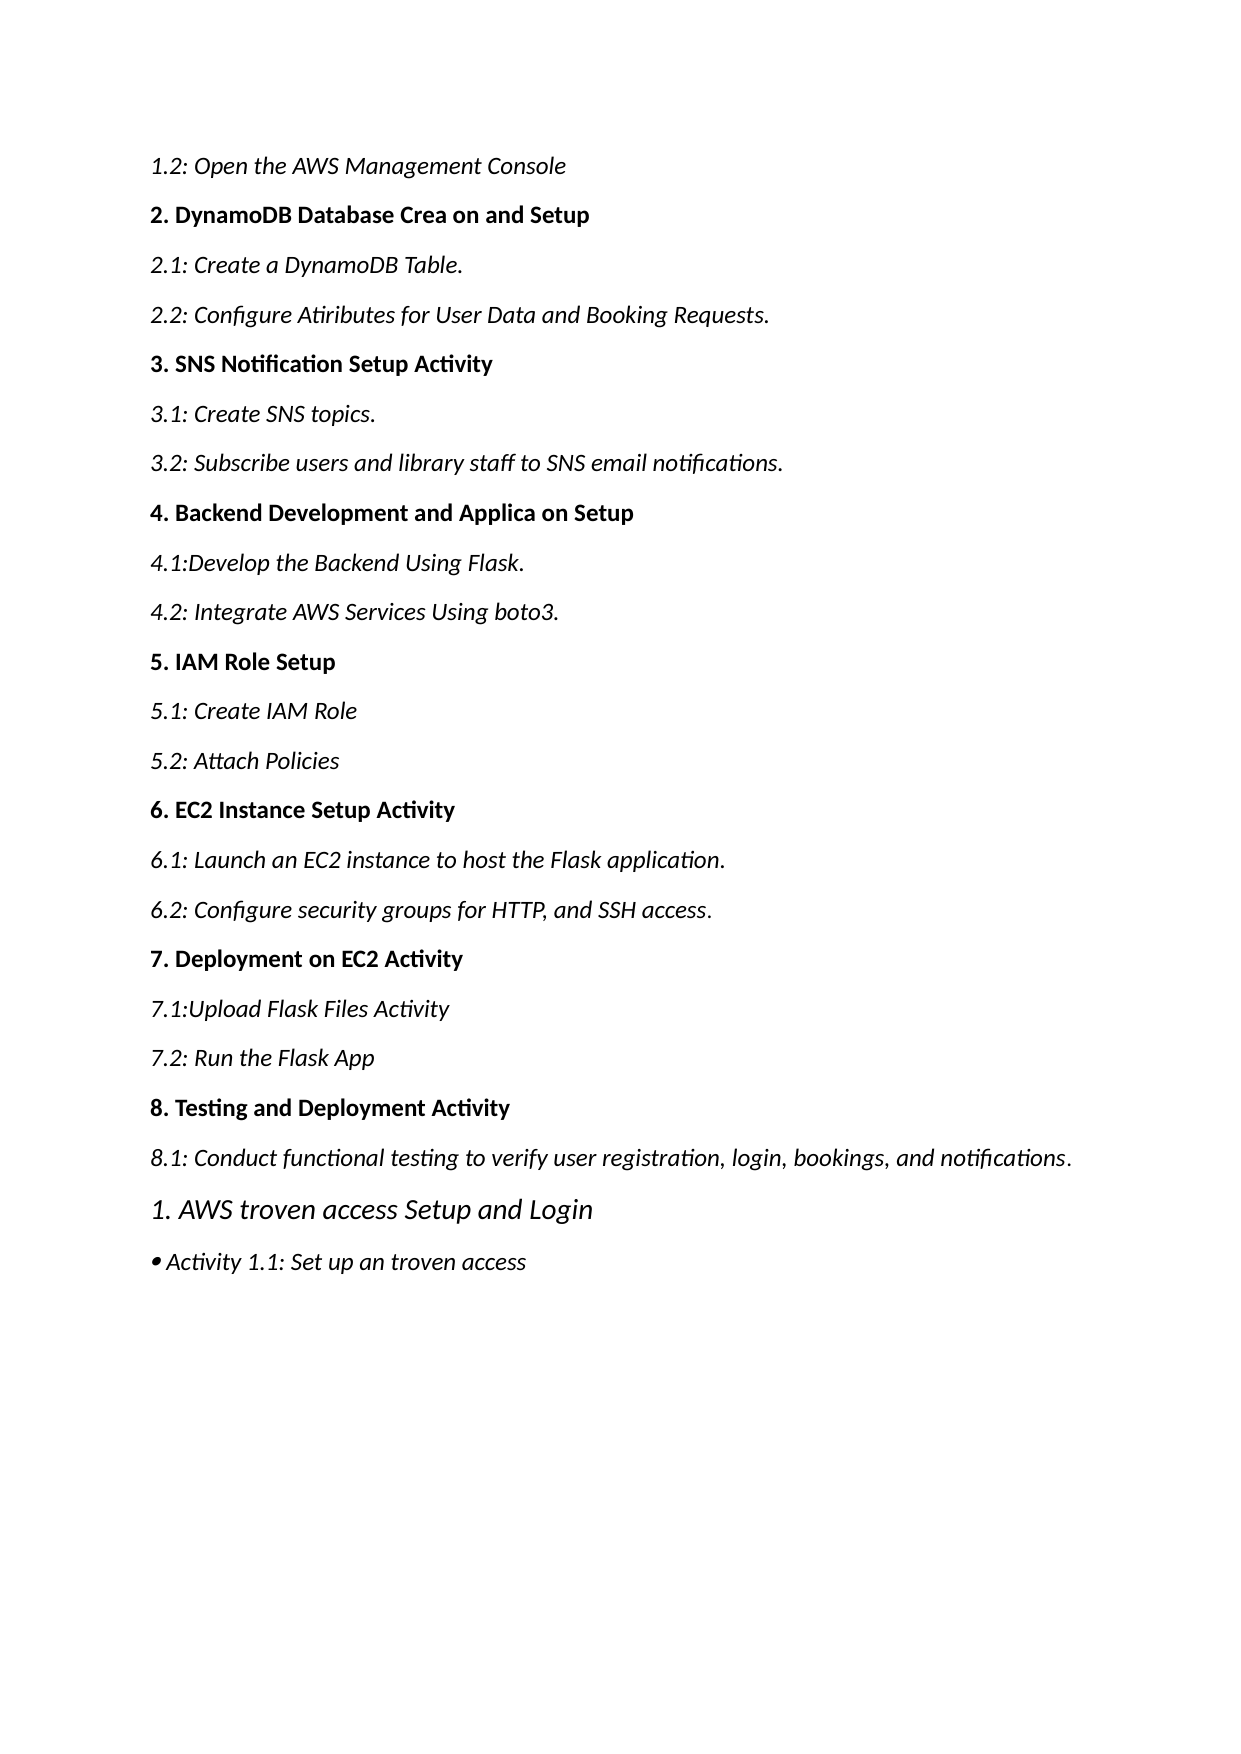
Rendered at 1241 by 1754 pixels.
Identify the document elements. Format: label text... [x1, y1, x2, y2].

text 3.1: Create SNS topics. [150, 398, 1090, 428]
text 4.2: Integrate AWS Services Using boto3. [150, 596, 1090, 627]
text 7. Deployment on EC2 Activity [150, 943, 1090, 974]
text 7.1:Upload Flask Files Activity [150, 993, 1090, 1023]
text 3. SNS Notification Setup Activity [150, 348, 1090, 379]
text 8. Testing and Deployment Activity [150, 1092, 1090, 1123]
text 5.1: Create IAM Role [150, 695, 1090, 726]
text 6. EC2 Instance Setup Activity [150, 794, 1090, 825]
text 2.2: Configure Atiributes for User Data and Booking Requests. [150, 299, 1090, 329]
text 5.2: Attach Policies [150, 745, 1090, 776]
text Activity 1.1: Set up an troven access [150, 1246, 1090, 1277]
text 3.2: Subscribe users and library staff to SNS email notifications. [150, 447, 1090, 478]
text 1. AWS troven access Setup and Login [150, 1191, 1090, 1227]
text 4.1:Develop the Backend Using Flask. [150, 547, 1090, 577]
text 7.2: Run the Flask App [150, 1042, 1090, 1073]
text 6.1: Launch an EC2 instance to host the Flask application. [150, 844, 1090, 875]
text 6.2: Configure security groups for HTTP, and SSH access. [150, 894, 1090, 924]
text 5. IAM Role Setup [150, 646, 1090, 676]
text 2.1: Create a DynamoDB Table. [150, 249, 1090, 280]
text 4. Backend Development and Applica on Setup [150, 497, 1090, 528]
text 1.2: Open the AWS Management Console [150, 150, 1090, 181]
text 8.1: Conduct functional testing to verify user registration, login, bookings, and notifications. [150, 1142, 1090, 1172]
text 2. DynamoDB Database Crea on and Setup [150, 199, 1090, 230]
